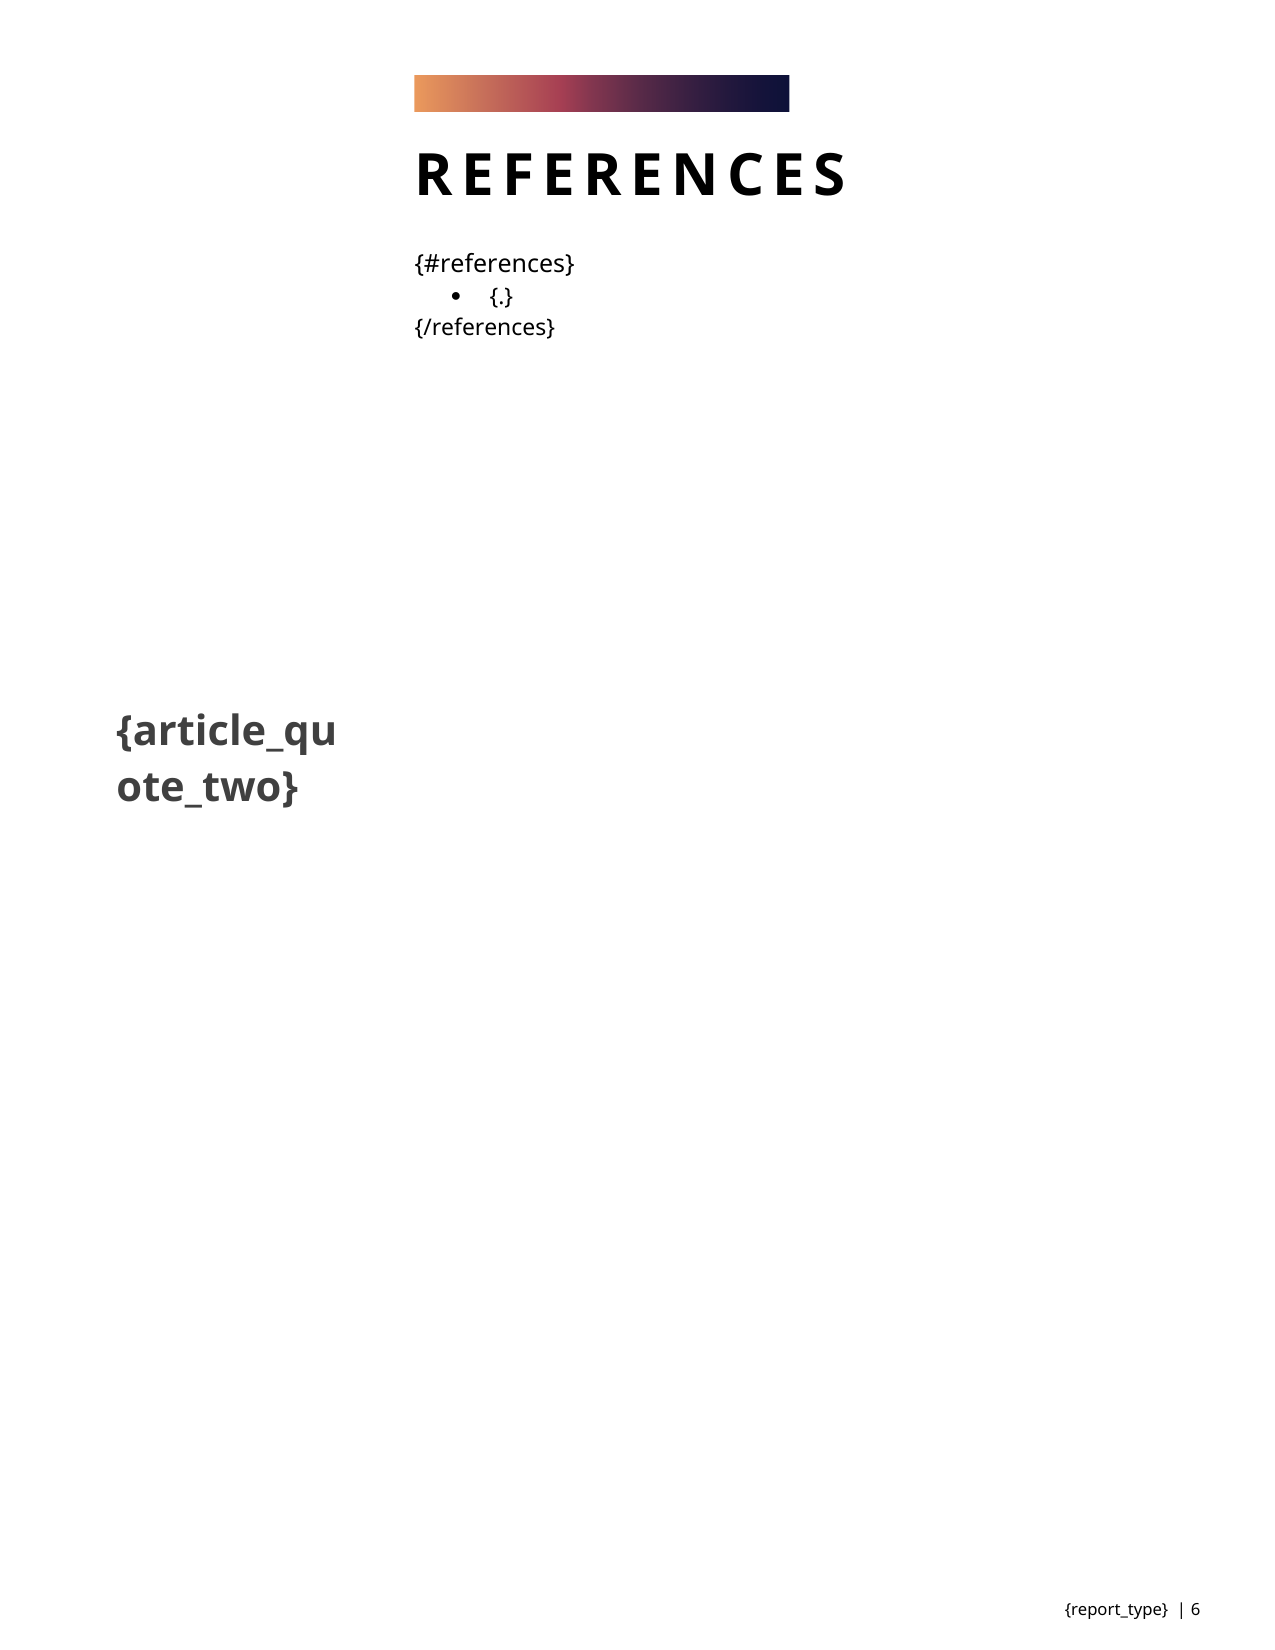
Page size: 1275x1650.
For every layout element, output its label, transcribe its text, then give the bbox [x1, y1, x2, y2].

table_header {article_quote_two} [75, 75, 403, 1418]
table_cell References [403, 120, 1200, 212]
picture [414, 75, 790, 112]
table_header [403, 75, 1200, 120]
table_cell {#references} {.} {/references} [403, 212, 1200, 1418]
